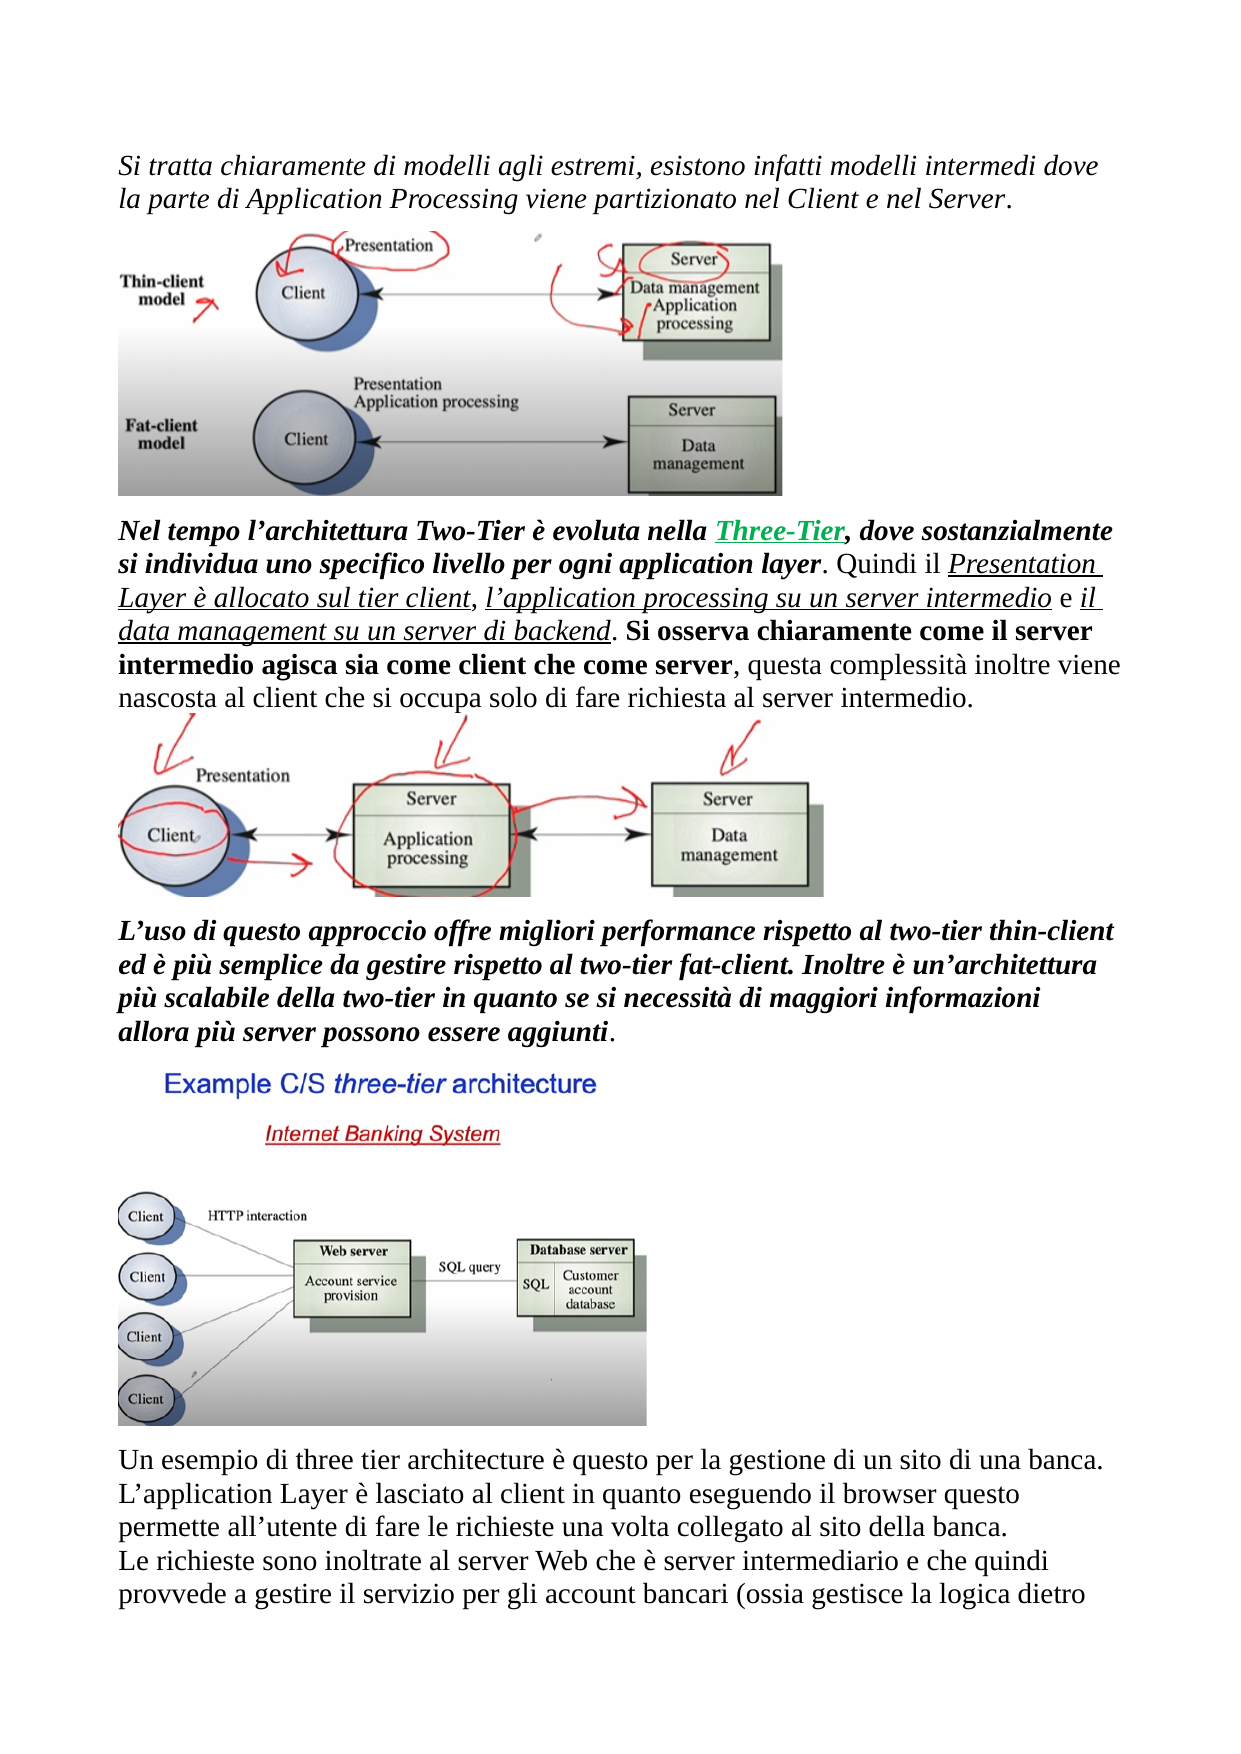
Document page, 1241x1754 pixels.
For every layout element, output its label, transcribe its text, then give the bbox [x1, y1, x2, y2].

text L’uso di questo approccio offre migliori performance rispetto al two-tier thin-client ed è più semplice da gestire rispetto al two-tier fat-client. Inoltre è un’architettura più scalabile della two-tier in quanto se si necessità di maggiori informazioni allora più server possono essere aggiunti. [118, 913, 1122, 1048]
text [118, 148, 1122, 215]
picture [118, 231, 783, 496]
picture [118, 1064, 647, 1426]
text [118, 1442, 1122, 1610]
picture [118, 713, 824, 897]
